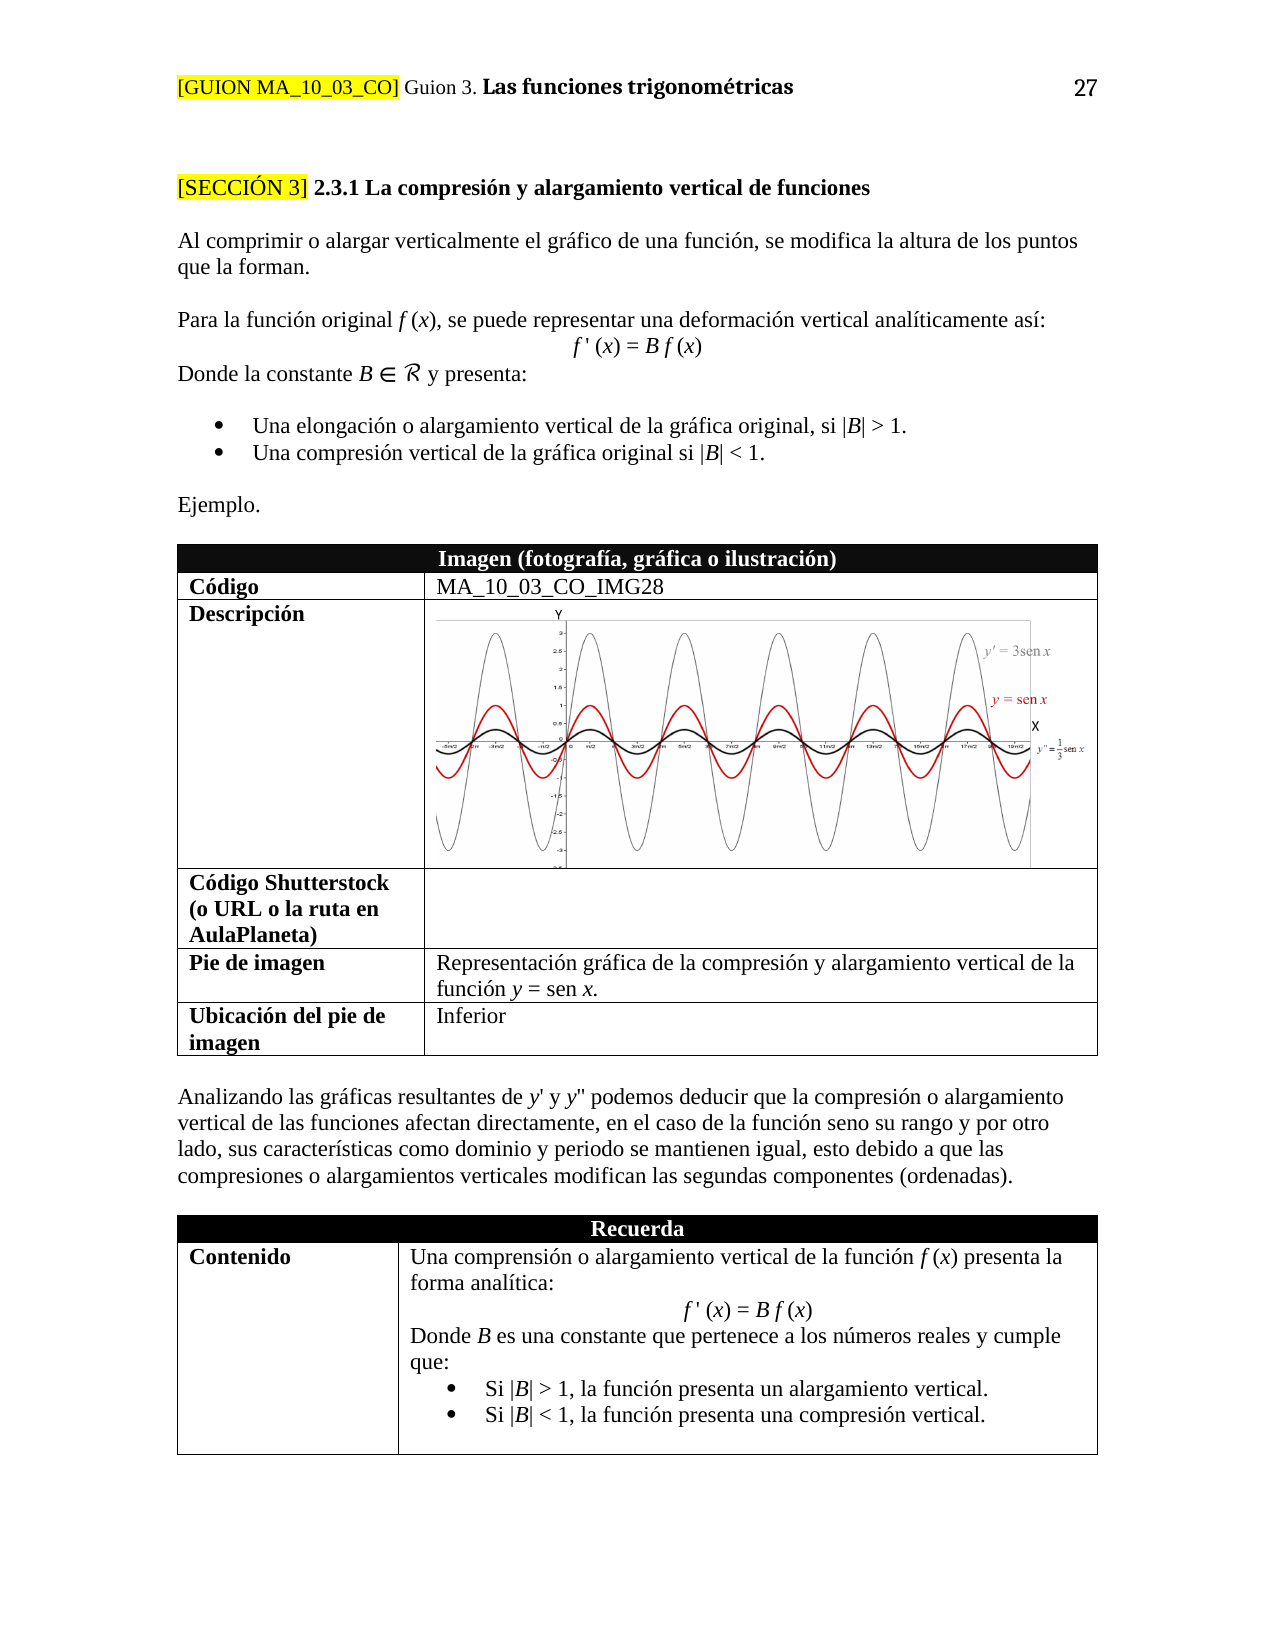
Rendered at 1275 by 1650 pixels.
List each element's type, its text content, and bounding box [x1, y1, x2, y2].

table_cell MA_10_03_CO_IMG28 [425, 573, 1097, 599]
table_cell [1086, 600, 1097, 868]
table_header Recuerda [178, 1216, 1097, 1242]
text Donde la constante B ∈ ℛ y presenta: [177, 358, 1098, 386]
text Al comprimir o alargar verticalmente el gráfico de una función, se modifica la altura de los puntos que la forman. [177, 227, 1098, 279]
table_cell Contenido [178, 1243, 398, 1454]
table_cell [425, 869, 1097, 948]
list Una compresión vertical de la gráfica original si |B| < 1. [215, 439, 1098, 465]
table_cell Descripción [178, 600, 424, 868]
table_cell Código Shutterstock (o URL o la ruta en AulaPlaneta) [178, 869, 424, 948]
table_cell Pie de imagen [178, 949, 424, 1002]
table_header Imagen (fotografía, gráfica o ilustración) [178, 545, 1097, 572]
table_cell [425, 600, 436, 868]
text Ejemplo. [177, 492, 1098, 518]
list Una elongación o alargamiento vertical de la gráfica original, si |B| > 1. [215, 412, 1098, 439]
table_cell Representación gráfica de la compresión y alargamiento vertical de la función y = sen x. [425, 949, 1097, 1002]
text Analizando las gráficas resultantes de y' y y'' podemos deducir que la compresión o alargamiento vertical de las funciones afectan directamente, en el caso de la función seno su rango y por otro lado, sus características como dominio y periodo se mantienen igual, esto debido a que las compresiones o alargamientos verticales modifican las segundas componentes (ordenadas). [177, 1083, 1098, 1188]
text f ' (x) = B f (x) [177, 332, 1098, 358]
table_cell Inferior [425, 1003, 1097, 1055]
table_cell Ubicación del pie de imagen [178, 1003, 424, 1055]
text Para la función original f (x), se puede representar una deformación vertical analíticamente así: [177, 306, 1098, 332]
picture [436, 600, 1086, 868]
table_cell Una comprensión o alargamiento vertical de la función f (x) presenta la forma analítica: f ' (x) = B f (x) Donde B es una constante que pertenece a los números reales y cumple que: Si |B| > 1, la función presenta un alargamiento vertical. Si |B| < 1, la función presenta una compresión vertical. [399, 1243, 1097, 1454]
text [SECCIÓN 3] 2.3.1 La compresión y alargamiento vertical de funciones [308, 174, 1098, 200]
table_cell Código [178, 573, 424, 599]
